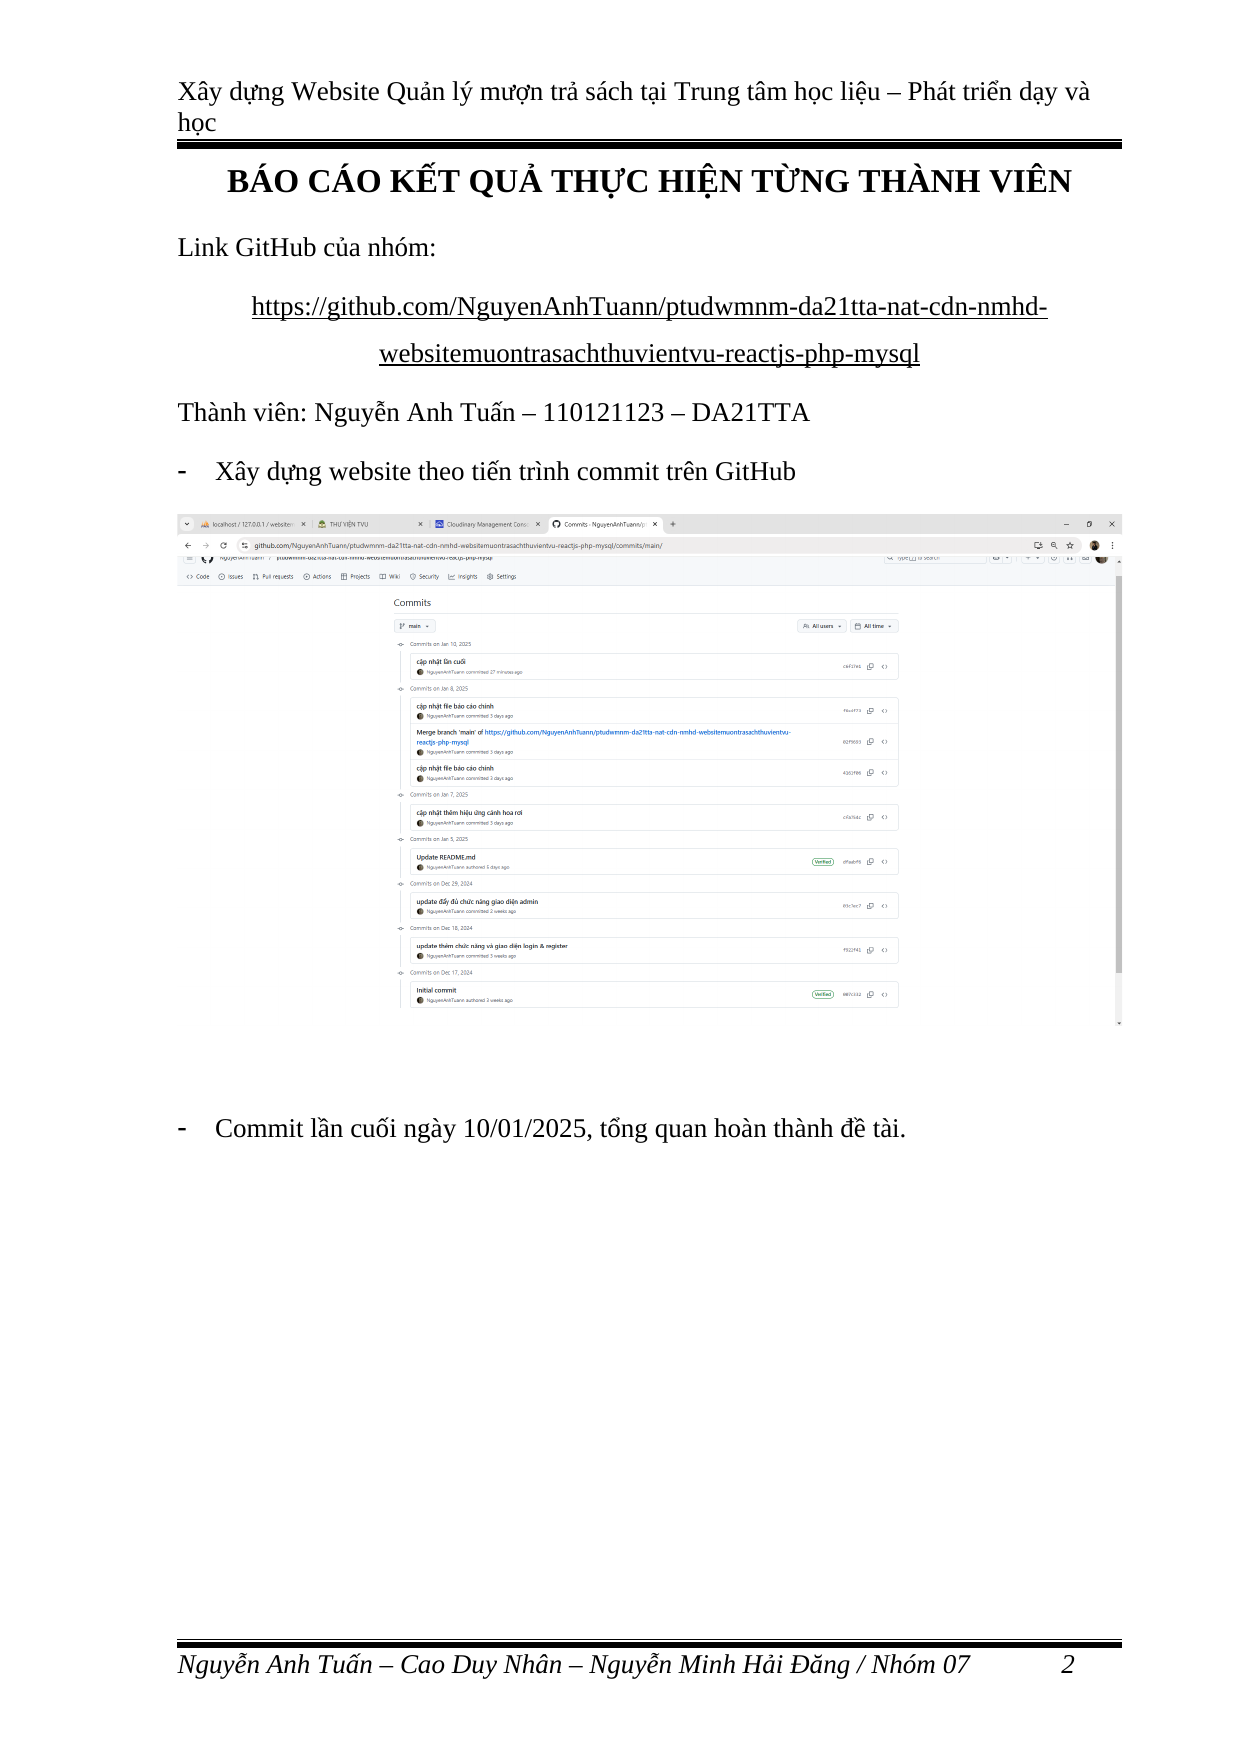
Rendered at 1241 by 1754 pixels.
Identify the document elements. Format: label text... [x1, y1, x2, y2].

text Link GitHub của nhóm: [177, 231, 1122, 262]
text Thành viên: Nguyễn Anh Tuấn – 110121123 – DA21TTA [177, 396, 1122, 427]
picture [177, 514, 1123, 1026]
list Commit lần cuối ngày 10/01/2025, tổng quan hoàn thành đề tài. [177, 1112, 1122, 1144]
text https://github.com/NguyenAnhTuann/ptudwmnm-da21tta-nat-cdn-nmhd-websitemuontrasachthuvientvu-reactjs-php-mysql [177, 290, 1122, 368]
list Xây dựng website theo tiến trình commit trên GitHub [177, 455, 1122, 487]
subtitle BÁO CÁO KẾT QUẢ THỰC HIỆN TỪNG THÀNH VIÊN [177, 161, 1122, 199]
